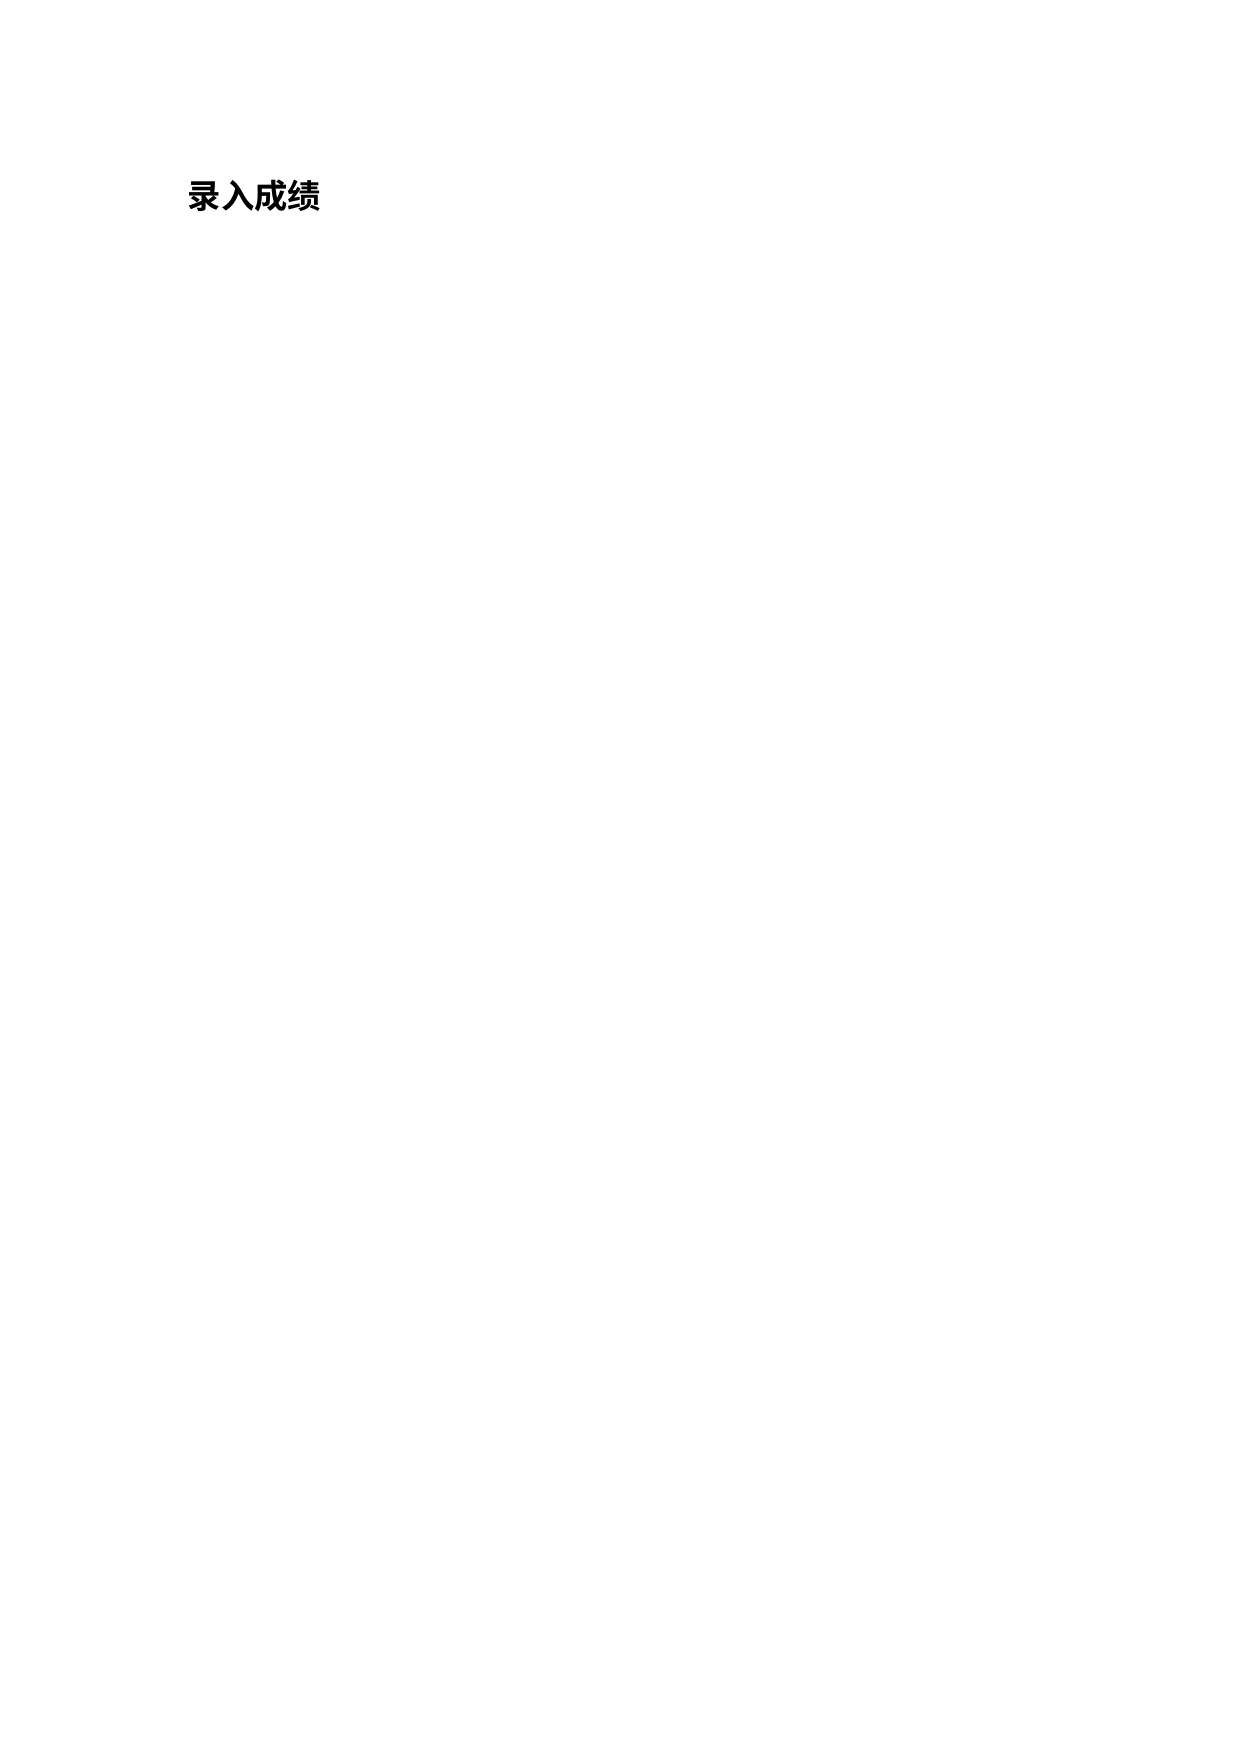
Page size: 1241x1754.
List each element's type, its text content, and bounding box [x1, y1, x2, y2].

text 录入成绩 [187, 162, 1053, 227]
